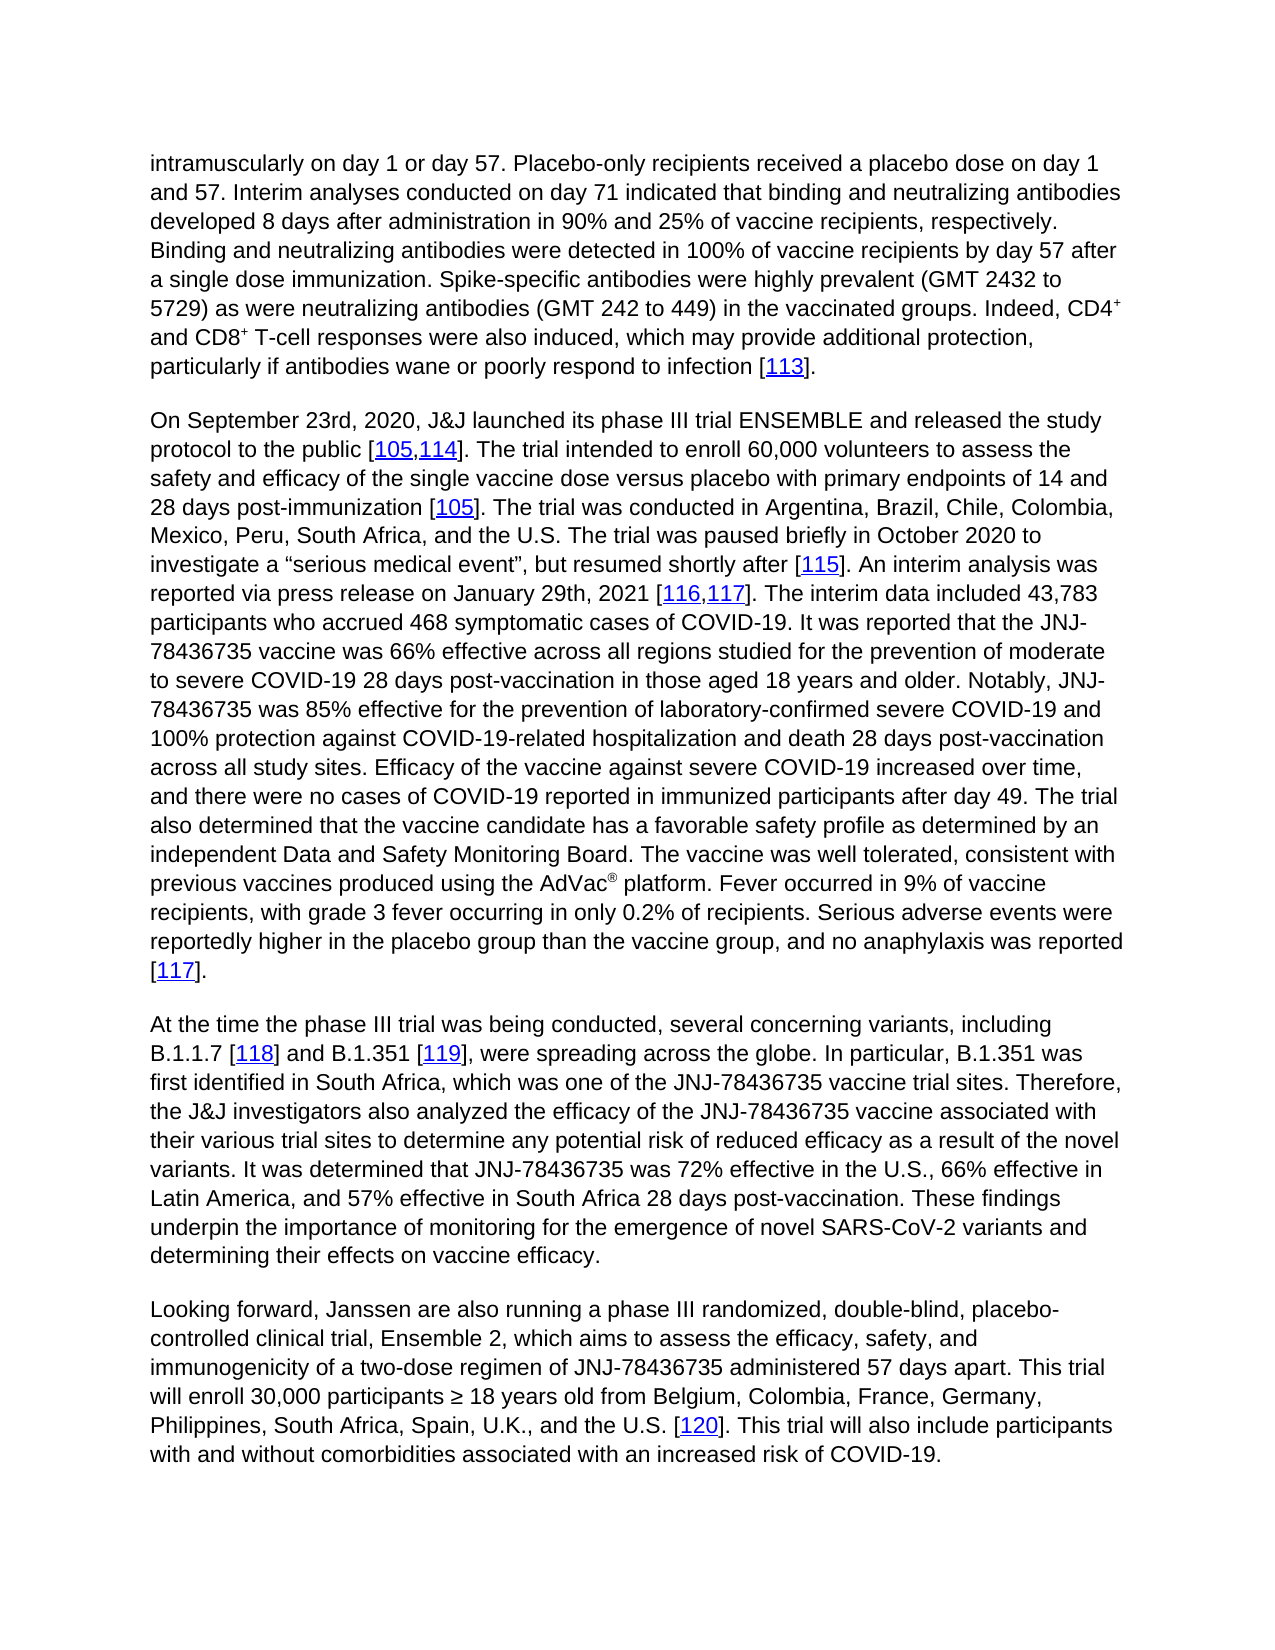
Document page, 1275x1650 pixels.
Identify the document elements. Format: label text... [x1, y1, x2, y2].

text At the time the phase III trial was being conducted, several concerning variants, including B.1.1.7 [118] and B.1.351 [119], were spreading across the globe. In particular, B.1.351 was first identified in South Africa, which was one of the JNJ-78436735 vaccine trial sites. Therefore, the J&J investigators also analyzed the efficacy of the JNJ-78436735 vaccine associated with their various trial sites to determine any potential risk of reduced efficacy as a result of the novel variants. It was determined that JNJ-78436735 was 72% effective in the U.S., 66% effective in Latin America, and 57% effective in South Africa 28 days post-vaccination. These findings underpin the importance of monitoring for the emergence of novel SARS-CoV-2 variants and determining their effects on vaccine efficacy. [150, 1011, 1125, 1269]
text On September 23rd, 2020, J&J launched its phase III trial ENSEMBLE and released the study protocol to the public [105,114]. The trial intended to enroll 60,000 volunteers to assess the safety and efficacy of the single vaccine dose versus placebo with primary endpoints of 14 and 28 days post-immunization [105]. The trial was conducted in Argentina, Brazil, Chile, Colombia, Mexico, Peru, South Africa, and the U.S. The trial was paused briefly in October 2020 to investigate a “serious medical event”, but resumed shortly after [115]. An interim analysis was reported via press release on January 29th, 2021 [116,117]. The interim data included 43,783 participants who accrued 468 symptomatic cases of COVID-19. It was reported that the JNJ-78436735 vaccine was 66% effective across all regions studied for the prevention of moderate to severe COVID-19 28 days post-vaccination in those aged 18 years and older. Notably, JNJ-78436735 was 85% effective for the prevention of laboratory-confirmed severe COVID-19 and 100% protection against COVID-19-related hospitalization and death 28 days post-vaccination across all study sites. Efficacy of the vaccine against severe COVID-19 increased over time, and there were no cases of COVID-19 reported in immunized participants after day 49. The trial also determined that the vaccine candidate has a favorable safety profile as determined by an independent Data and Safety Monitoring Board. The vaccine was well tolerated, consistent with previous vaccines produced using the AdVac® platform. Fever occurred in 9% of vaccine recipients, with grade 3 fever occurring in only 0.2% of recipients. Serious adverse events were reportedly higher in the placebo group than the vaccine group, and no anaphylaxis was reported [117]. [150, 407, 1125, 983]
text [150, 150, 1125, 379]
text Looking forward, Janssen are also running a phase III randomized, double-blind, placebo-controlled clinical trial, Ensemble 2, which aims to assess the efficacy, safety, and immunogenicity of a two-dose regimen of JNJ-78436735 administered 57 days apart. This trial will enroll 30,000 participants ≥ 18 years old from Belgium, Colombia, France, Germany, Philippines, South Africa, Spain, U.K., and the U.S. [120]. This trial will also include participants with and without comorbidities associated with an increased risk of COVID-19. [150, 1296, 1125, 1468]
